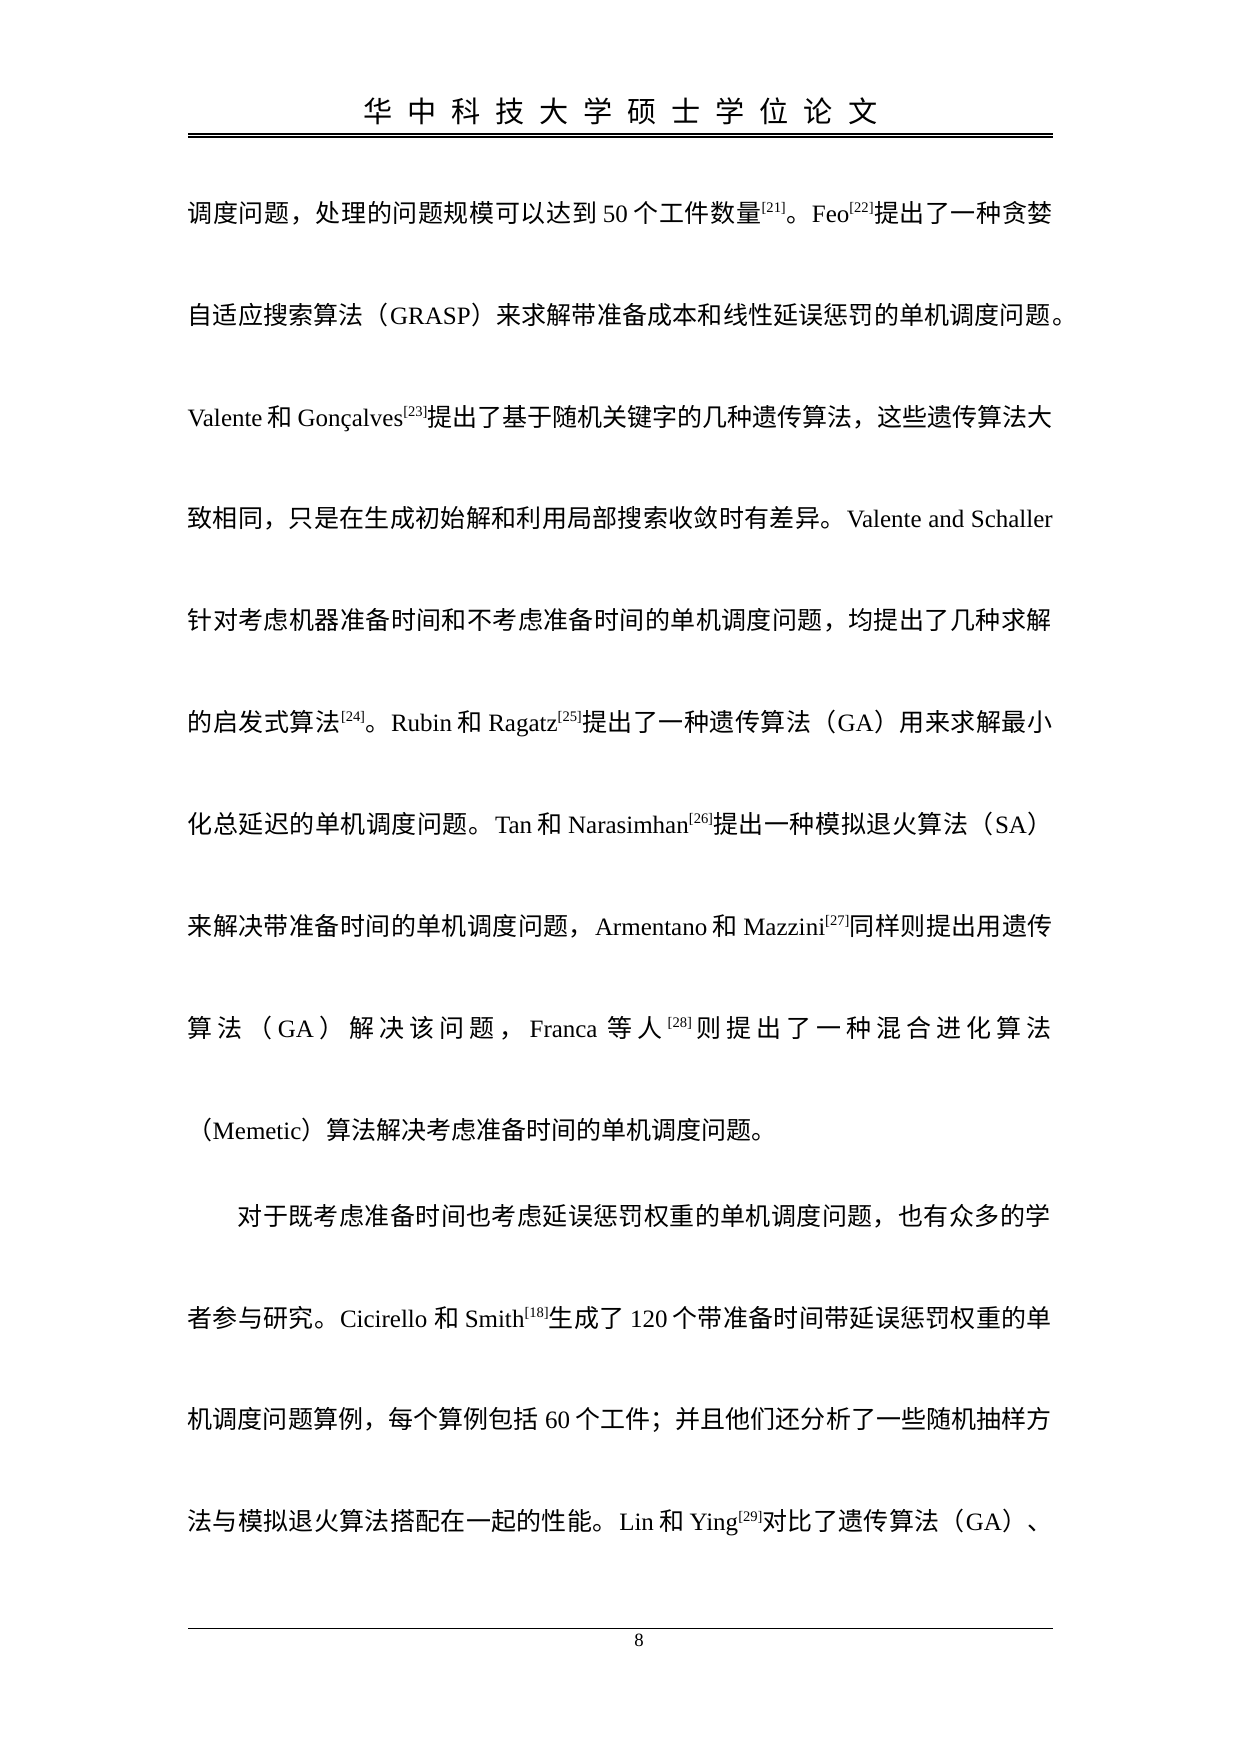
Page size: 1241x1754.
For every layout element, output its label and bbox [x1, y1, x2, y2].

text [187, 177, 1053, 1162]
text [187, 1180, 1053, 1554]
